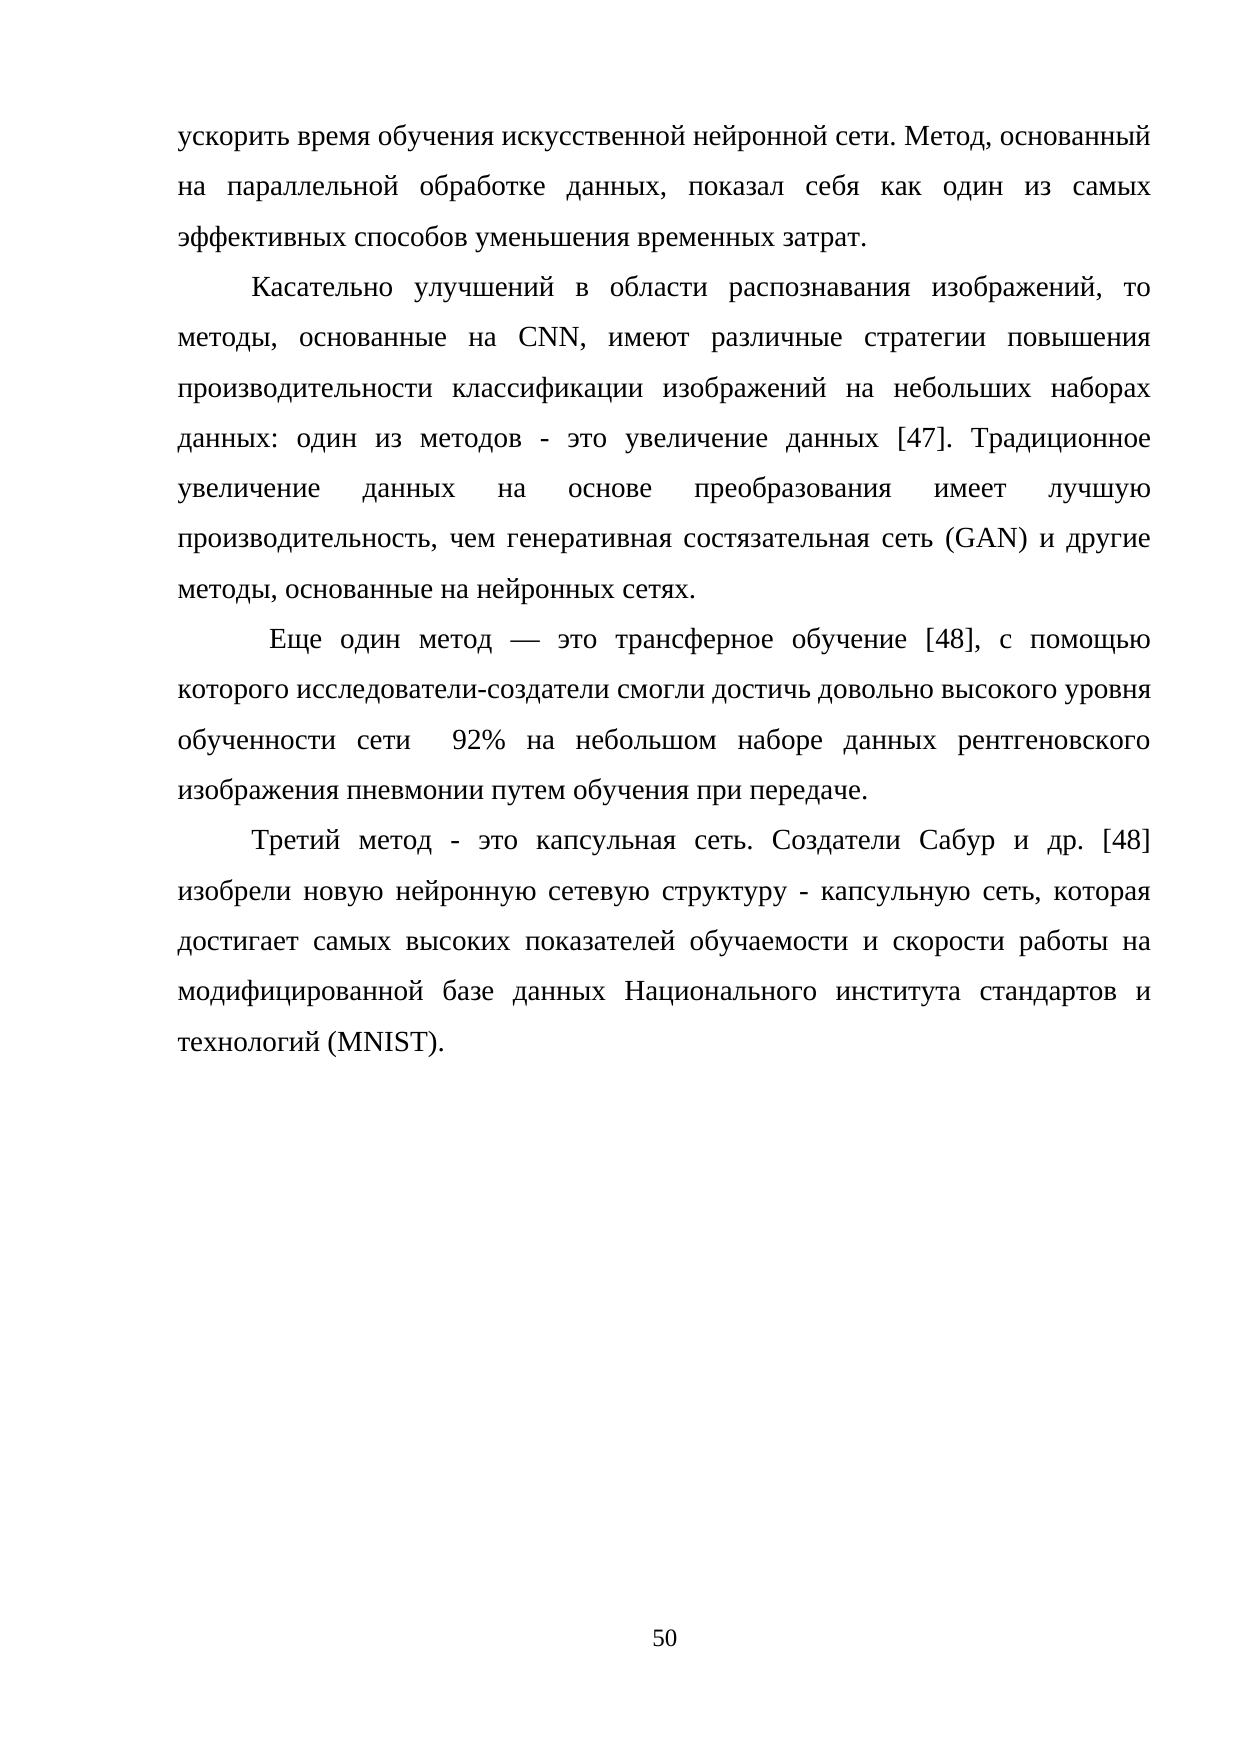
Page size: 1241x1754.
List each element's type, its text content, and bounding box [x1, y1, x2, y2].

text Касательно улучшений в области распознавания изображений, то методы, основанные на CNN, имеют различные стратегии повышения производительности классификации изображений на небольших наборах данных: один из методов - это увеличение данных [47]. Традиционное увеличение данных на основе преобразования имеет лучшую производительность, чем генеративная состязательная сеть (GAN) и другие методы, основанные на нейронных сетях. [177, 269, 1152, 604]
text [177, 118, 1152, 252]
text Третий метод - это капсульная сеть. Создатели Сабур и др. [48] изобрели новую нейронную сетевую структуру - капсульную сеть, которая достигает самых высоких показателей обучаемости и скорости работы на модифицированной базе данных Национального института стандартов и технологий (MNIST). [177, 822, 1152, 1057]
text Еще один метод — это трансферное обучение [48], с помощью которого исследователи-создатели смогли достичь довольно высокого уровня обученности сети 92% на небольшом наборе данных рентгеновского изображения пневмонии путем обучения при передаче. [177, 621, 1152, 806]
